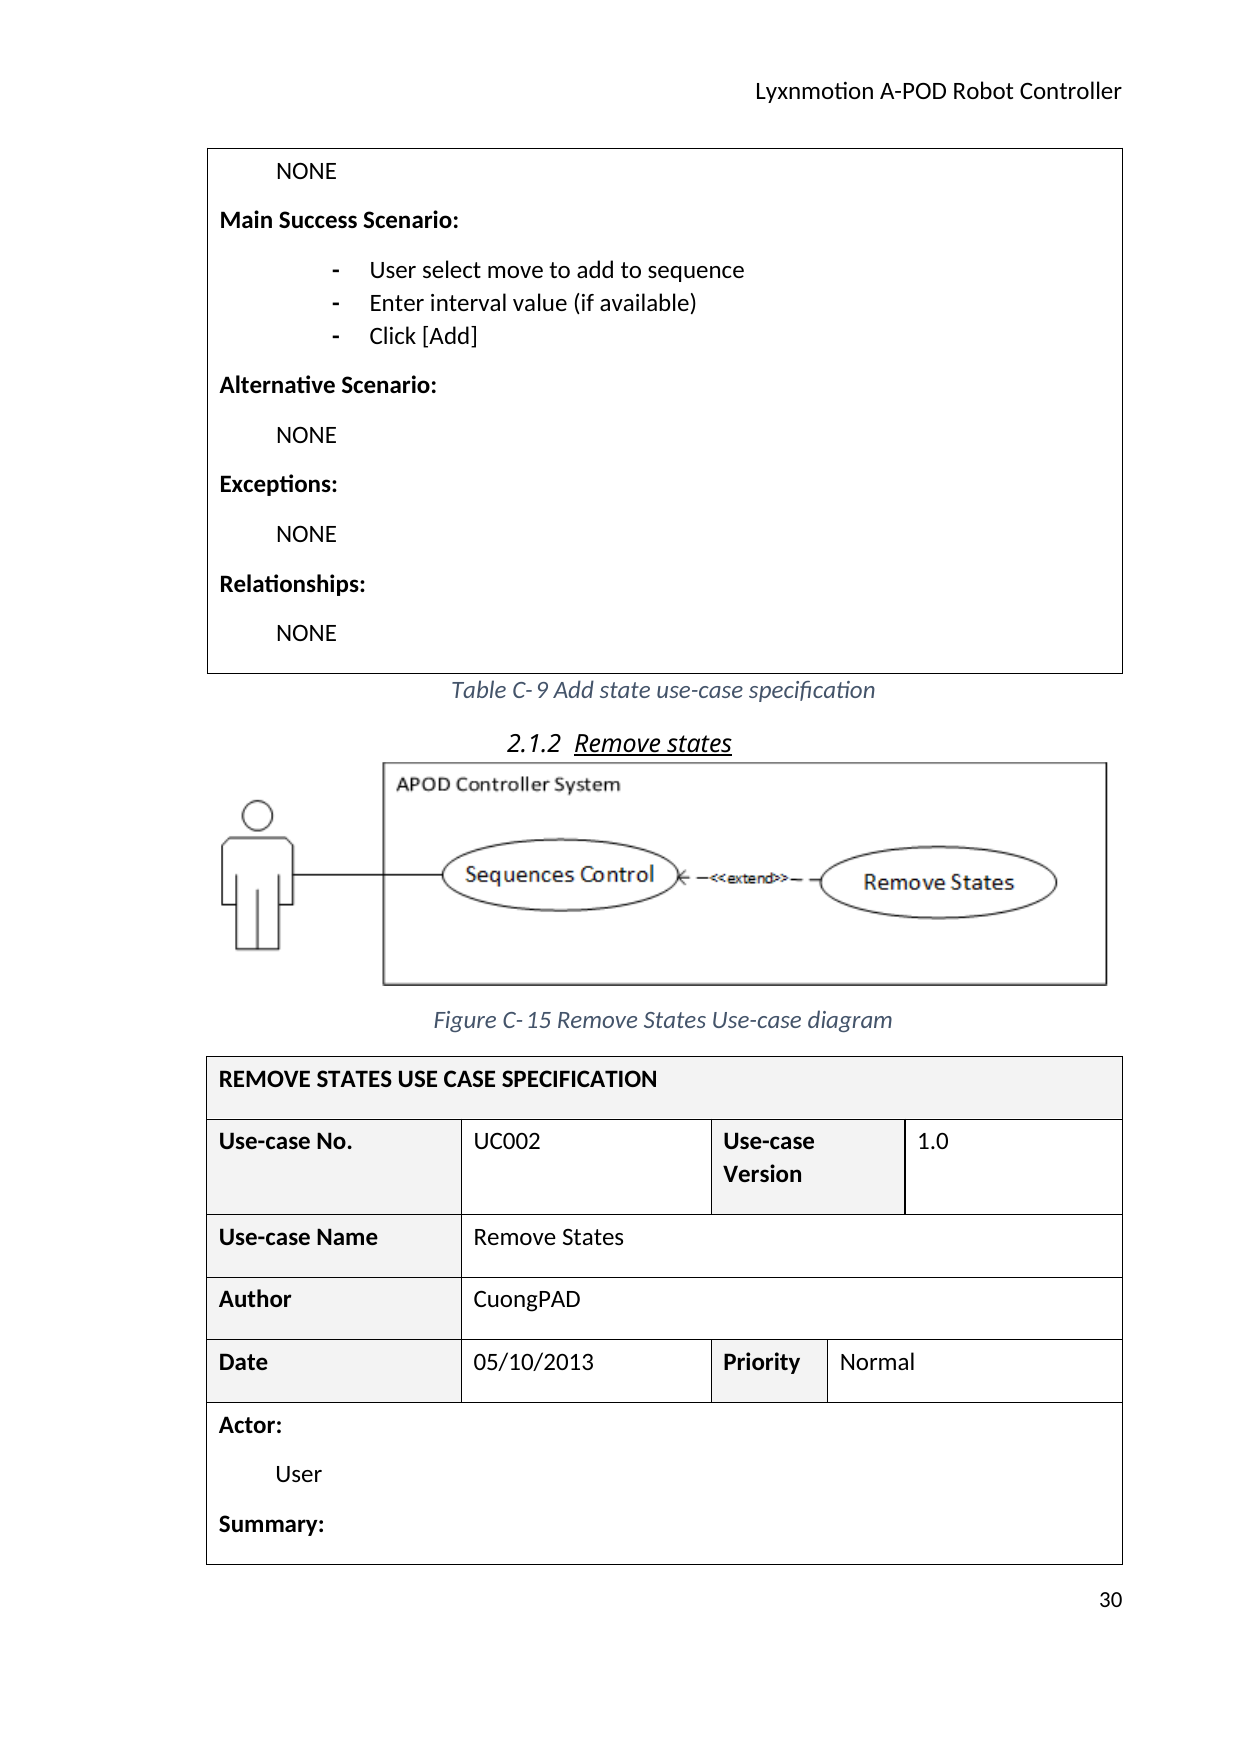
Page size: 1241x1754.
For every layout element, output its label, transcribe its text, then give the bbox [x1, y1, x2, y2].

table_cell Date [207, 1340, 461, 1402]
table_header REMOVE STATES USE CASE SPECIFICATION [207, 1057, 1122, 1118]
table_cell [208, 149, 1122, 673]
table_cell Priority [712, 1340, 827, 1402]
text Figure C-3 Remove States Use-case diagram [207, 1004, 1122, 1035]
text Table C-1 Add state use-case specification [207, 674, 1122, 704]
subtitle Remove states [507, 725, 1122, 759]
table_cell Author [207, 1278, 461, 1339]
picture [220, 762, 1109, 986]
table_cell 05/10/2013 [462, 1340, 711, 1402]
table_cell 1.0 [906, 1120, 1122, 1214]
table_cell Use-case Version [712, 1120, 904, 1214]
table_cell CuongPAD [462, 1278, 1122, 1339]
table_cell Use-case No. [207, 1120, 461, 1214]
table_cell UC002 [462, 1120, 711, 1214]
table_cell Use-case Name [207, 1215, 461, 1277]
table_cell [207, 1403, 1122, 1563]
table_cell Normal [828, 1340, 1122, 1402]
table_cell Remove States [462, 1215, 1122, 1277]
